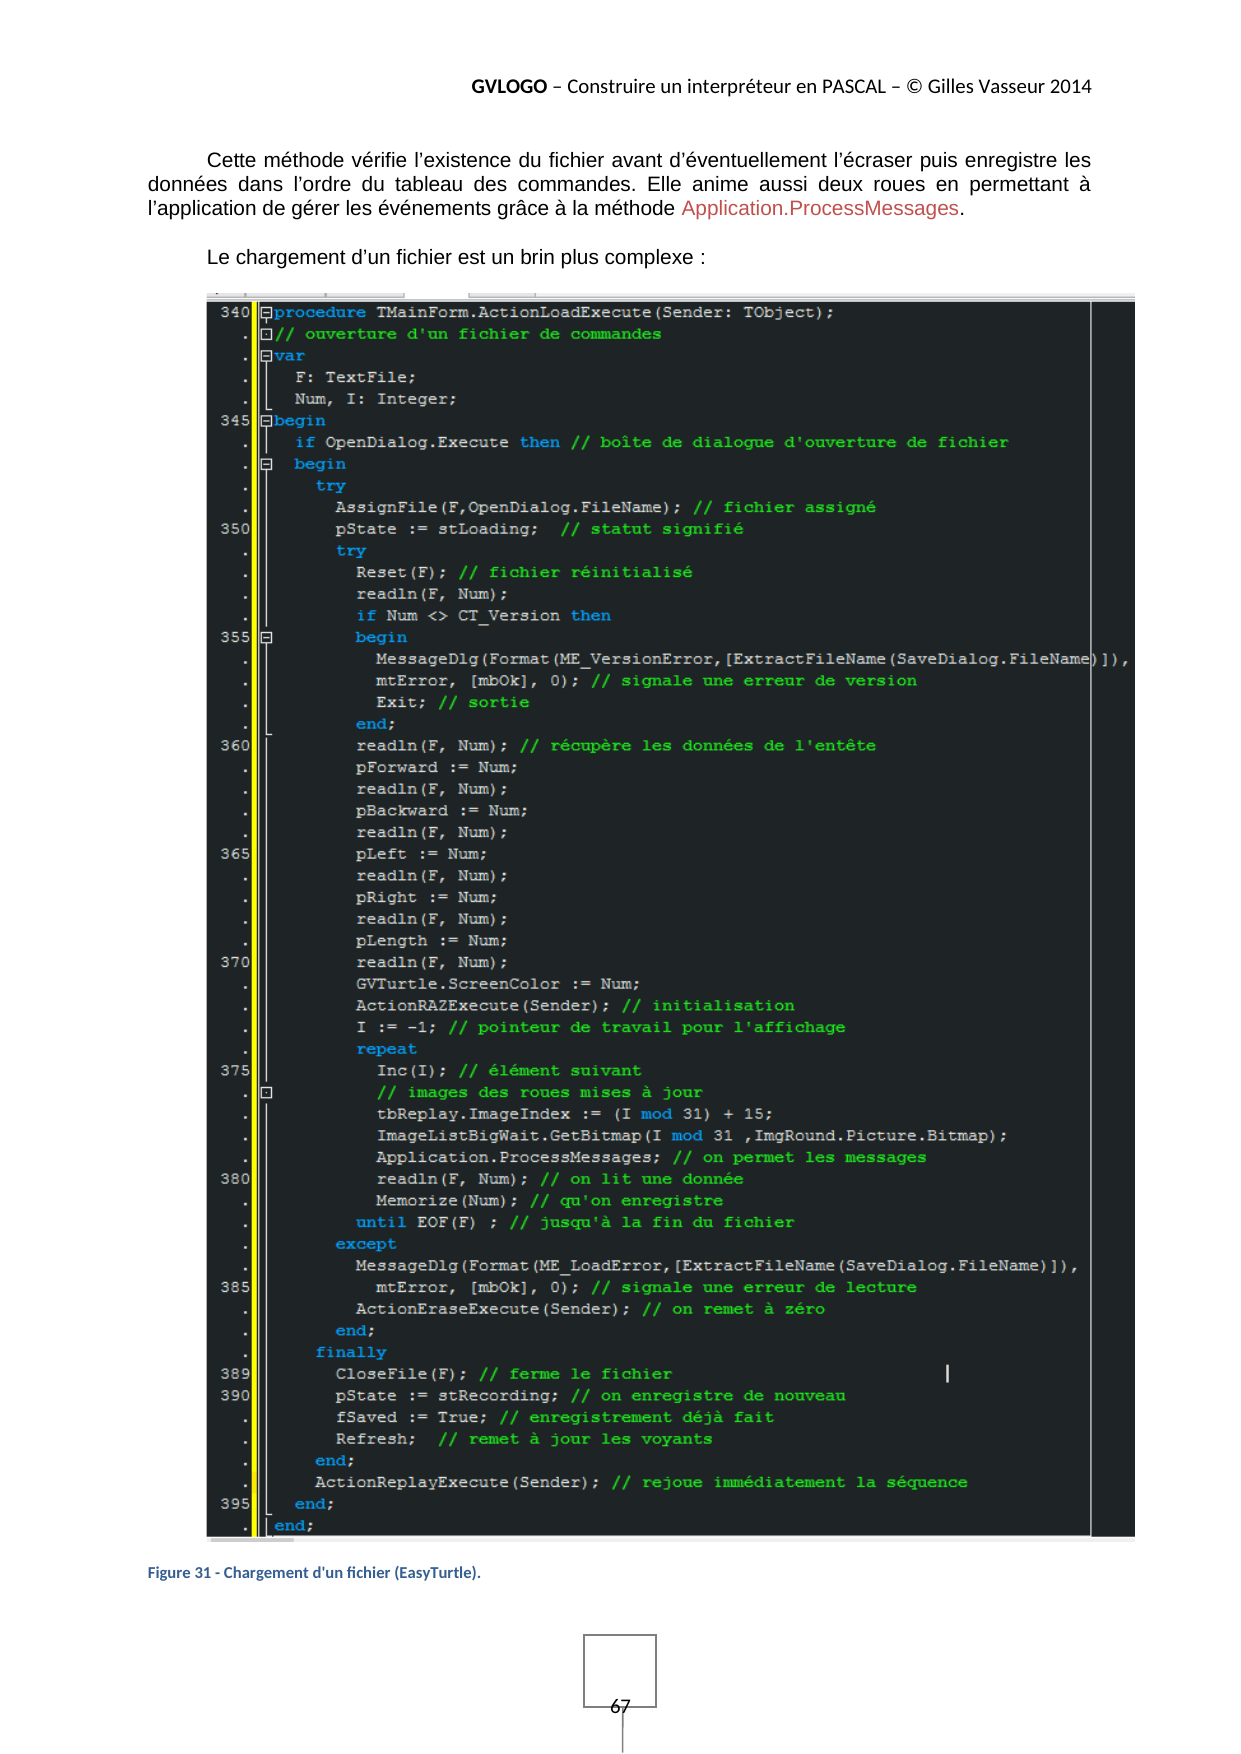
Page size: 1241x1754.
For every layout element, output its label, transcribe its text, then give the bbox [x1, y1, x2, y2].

text Le chargement d’un fichier est un brin plus complexe : [148, 244, 1093, 268]
text Cette méthode vérifie l’existence du fichier avant d’éventuellement l’écraser puis enregistre les données dans l’ordre du tableau des commandes. Elle anime aussi deux roues en permettant à l’application de gérer les événements grâce à la méthode Application.ProcessMessages. [148, 148, 1093, 219]
picture [206, 293, 1135, 1542]
text Figure 31 - Chargement d'un fichier (EasyTurtle). [148, 1562, 1093, 1582]
